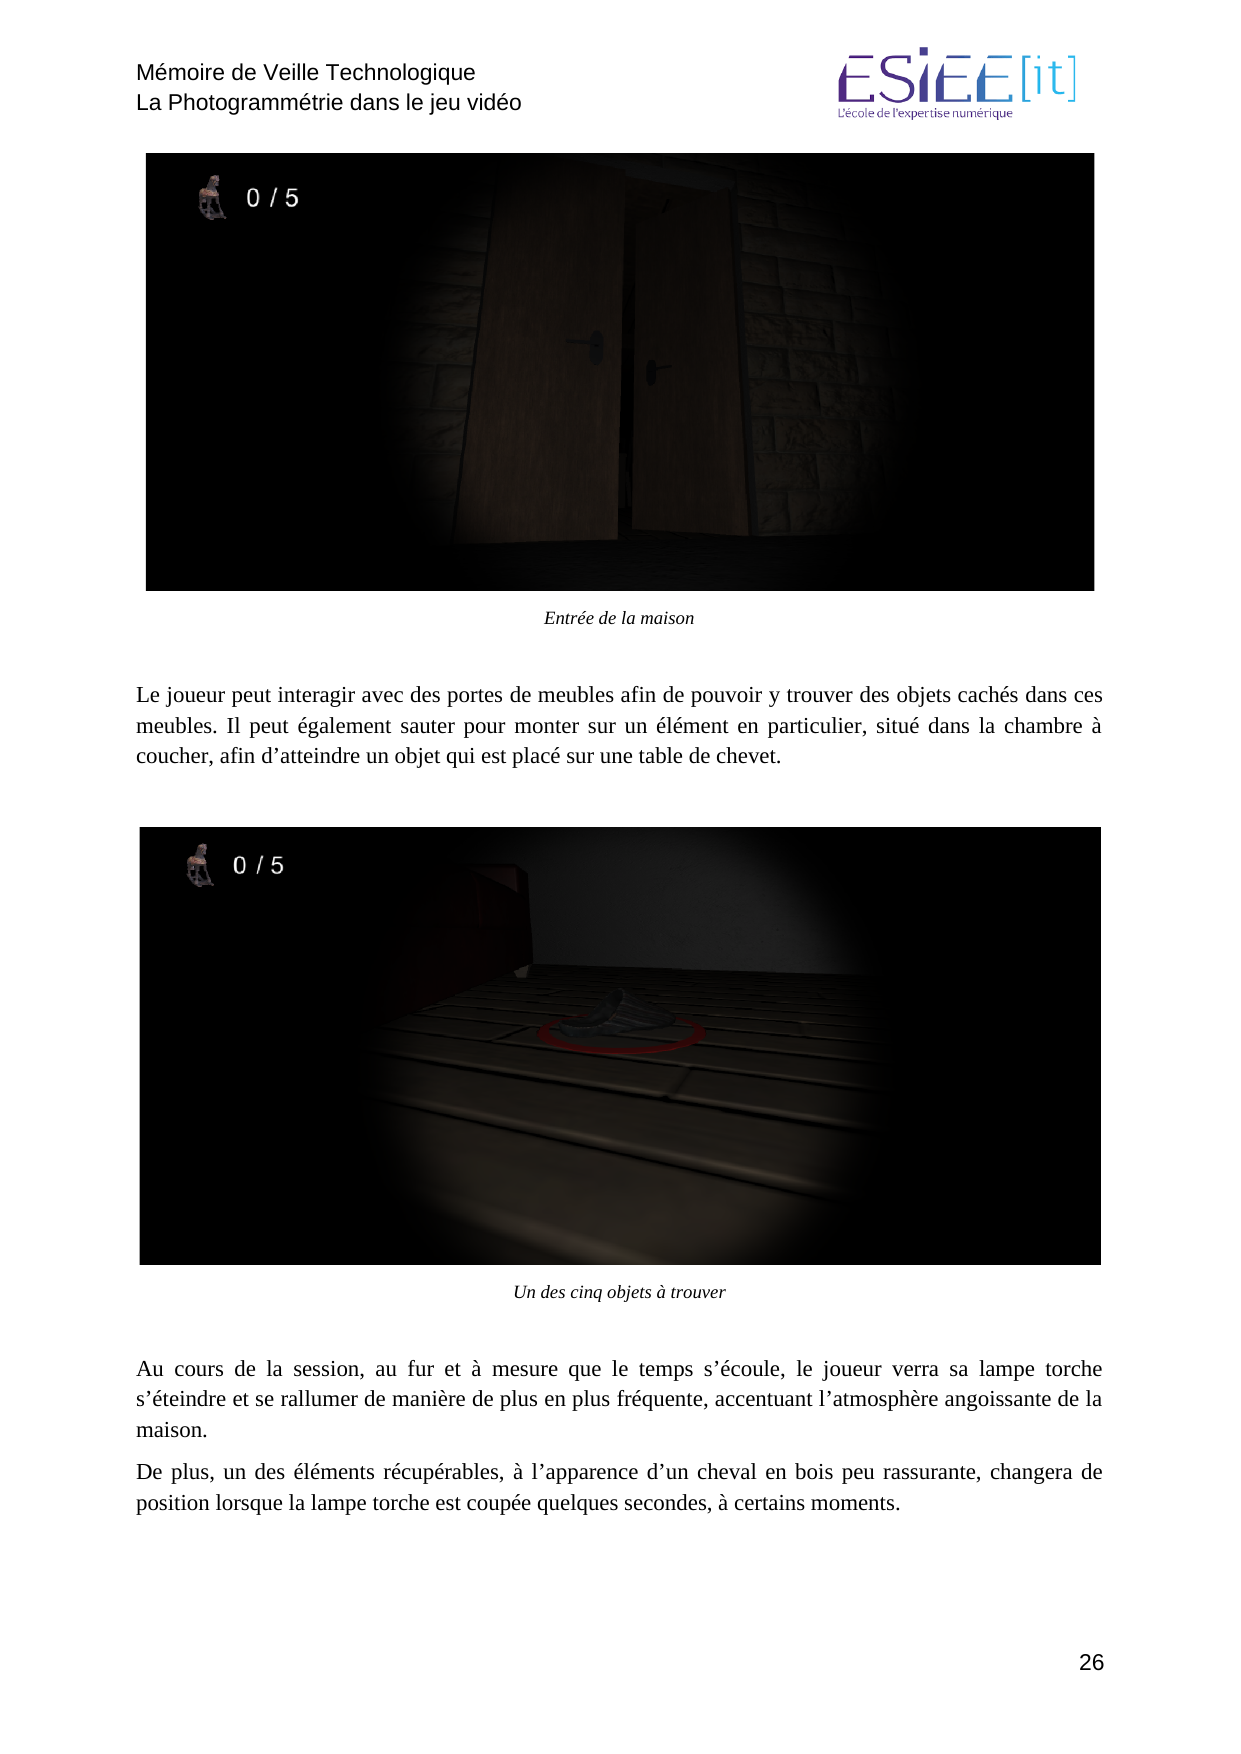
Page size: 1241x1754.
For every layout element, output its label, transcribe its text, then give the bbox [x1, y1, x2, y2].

picture [838, 47, 1075, 120]
picture [139, 827, 1101, 1265]
text Le joueur peut interagir avec des portes de meubles afin de pouvoir y trouver des objets cachés dans ces meubles. Il peut également sauter pour monter sur un élément en particulier, situé dans la chambre à coucher, afin d’atteindre un objet qui est placé sur une table de chevet. [136, 681, 1104, 768]
text Au cours de la session, au fur et à mesure que le temps s’écoule, le joueur verra sa lampe torche s’éteindre et se rallumer de manière de plus en plus fréquente, accentuant l’atmosphère angoissante de la maison. [136, 1355, 1104, 1442]
text De plus, un des éléments récupérables, à l’apparence d’un cheval en bois peu rassurante, changera de position lorsque la lampe torche est coupée quelques secondes, à certains moments. [136, 1458, 1104, 1515]
text Entrée de la maison [136, 607, 1104, 628]
text Un des cinq objets à trouver [136, 1281, 1104, 1302]
picture [145, 153, 1095, 591]
